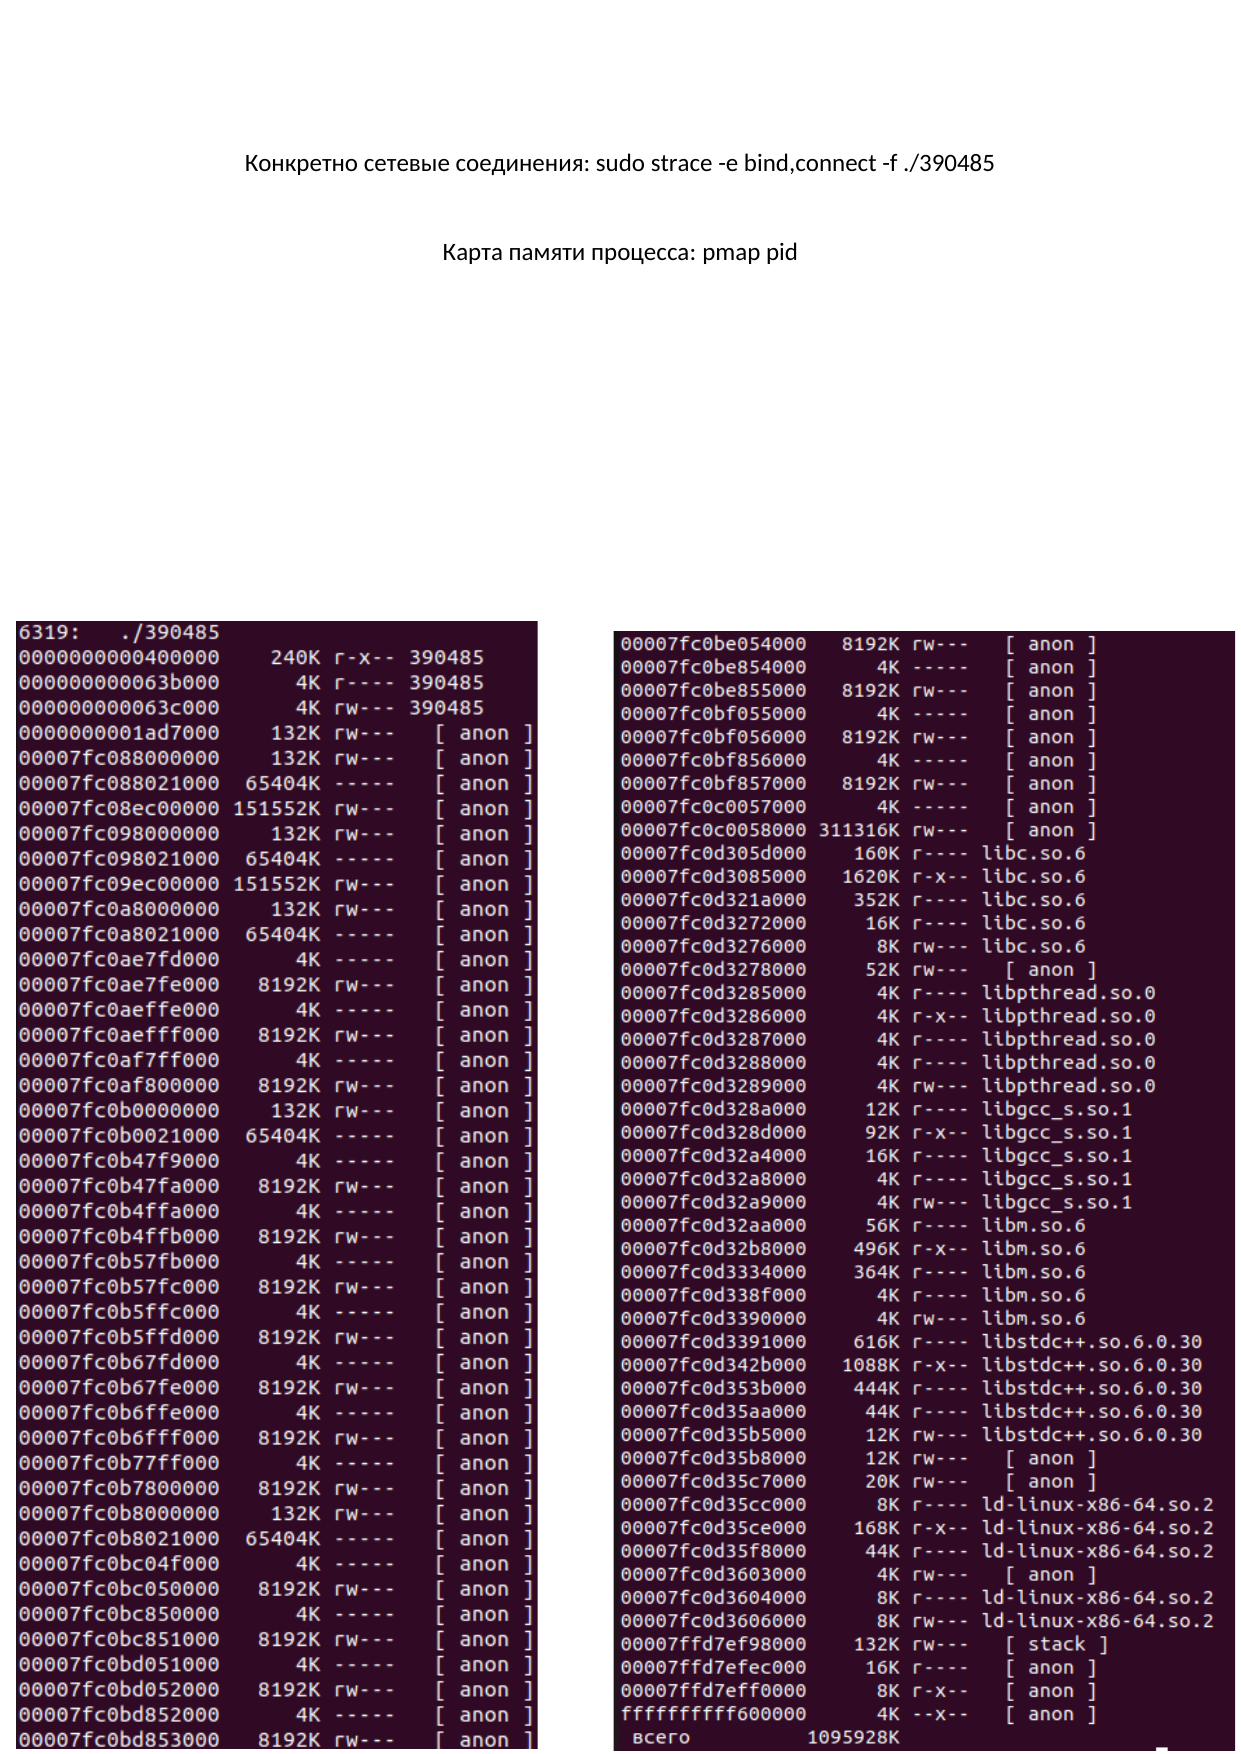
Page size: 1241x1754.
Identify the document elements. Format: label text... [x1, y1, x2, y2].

text Конкретно сетевые соединения: sudo strace -e bind,connect -f ./390485 [88, 147, 1152, 178]
picture [16, 621, 538, 1750]
text Карта памяти процесса: pmap pid [88, 236, 1152, 267]
picture [613, 631, 1235, 1750]
